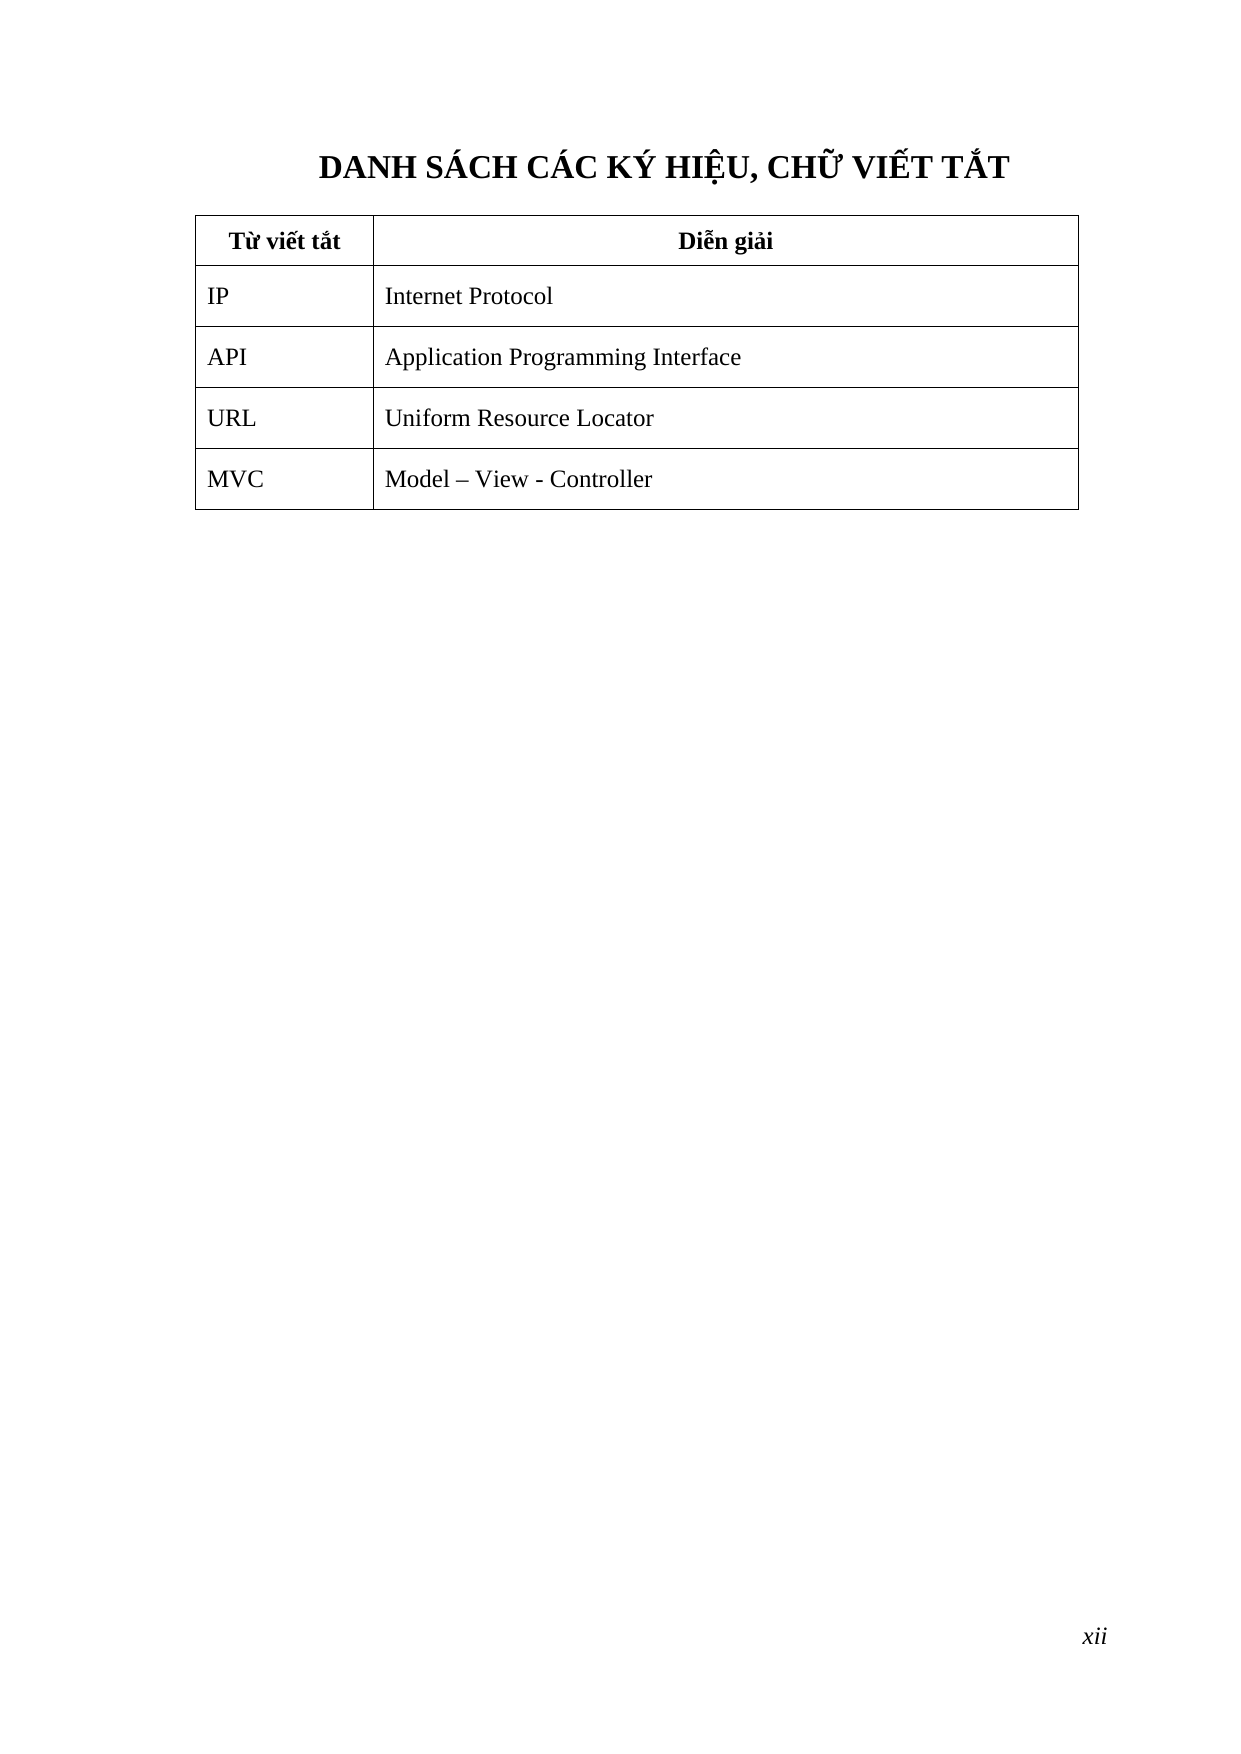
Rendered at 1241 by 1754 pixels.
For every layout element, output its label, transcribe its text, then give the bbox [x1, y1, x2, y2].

table_cell Uniform Resource Locator [374, 388, 1078, 448]
table_cell API [196, 327, 373, 387]
table_cell MVC [196, 449, 373, 508]
table_header Diễn giải [374, 216, 1078, 265]
table_cell Application Programming Interface [374, 327, 1078, 387]
table_cell IP [196, 266, 373, 326]
table_header Từ viết tắt [196, 216, 373, 265]
text DANH SÁCH CÁC KÝ HIỆU, CHỮ VIẾT TẮT [207, 148, 1122, 186]
table_cell Internet Protocol [374, 266, 1078, 326]
table_cell URL [196, 388, 373, 448]
table_cell Model – View - Controller [374, 449, 1078, 508]
